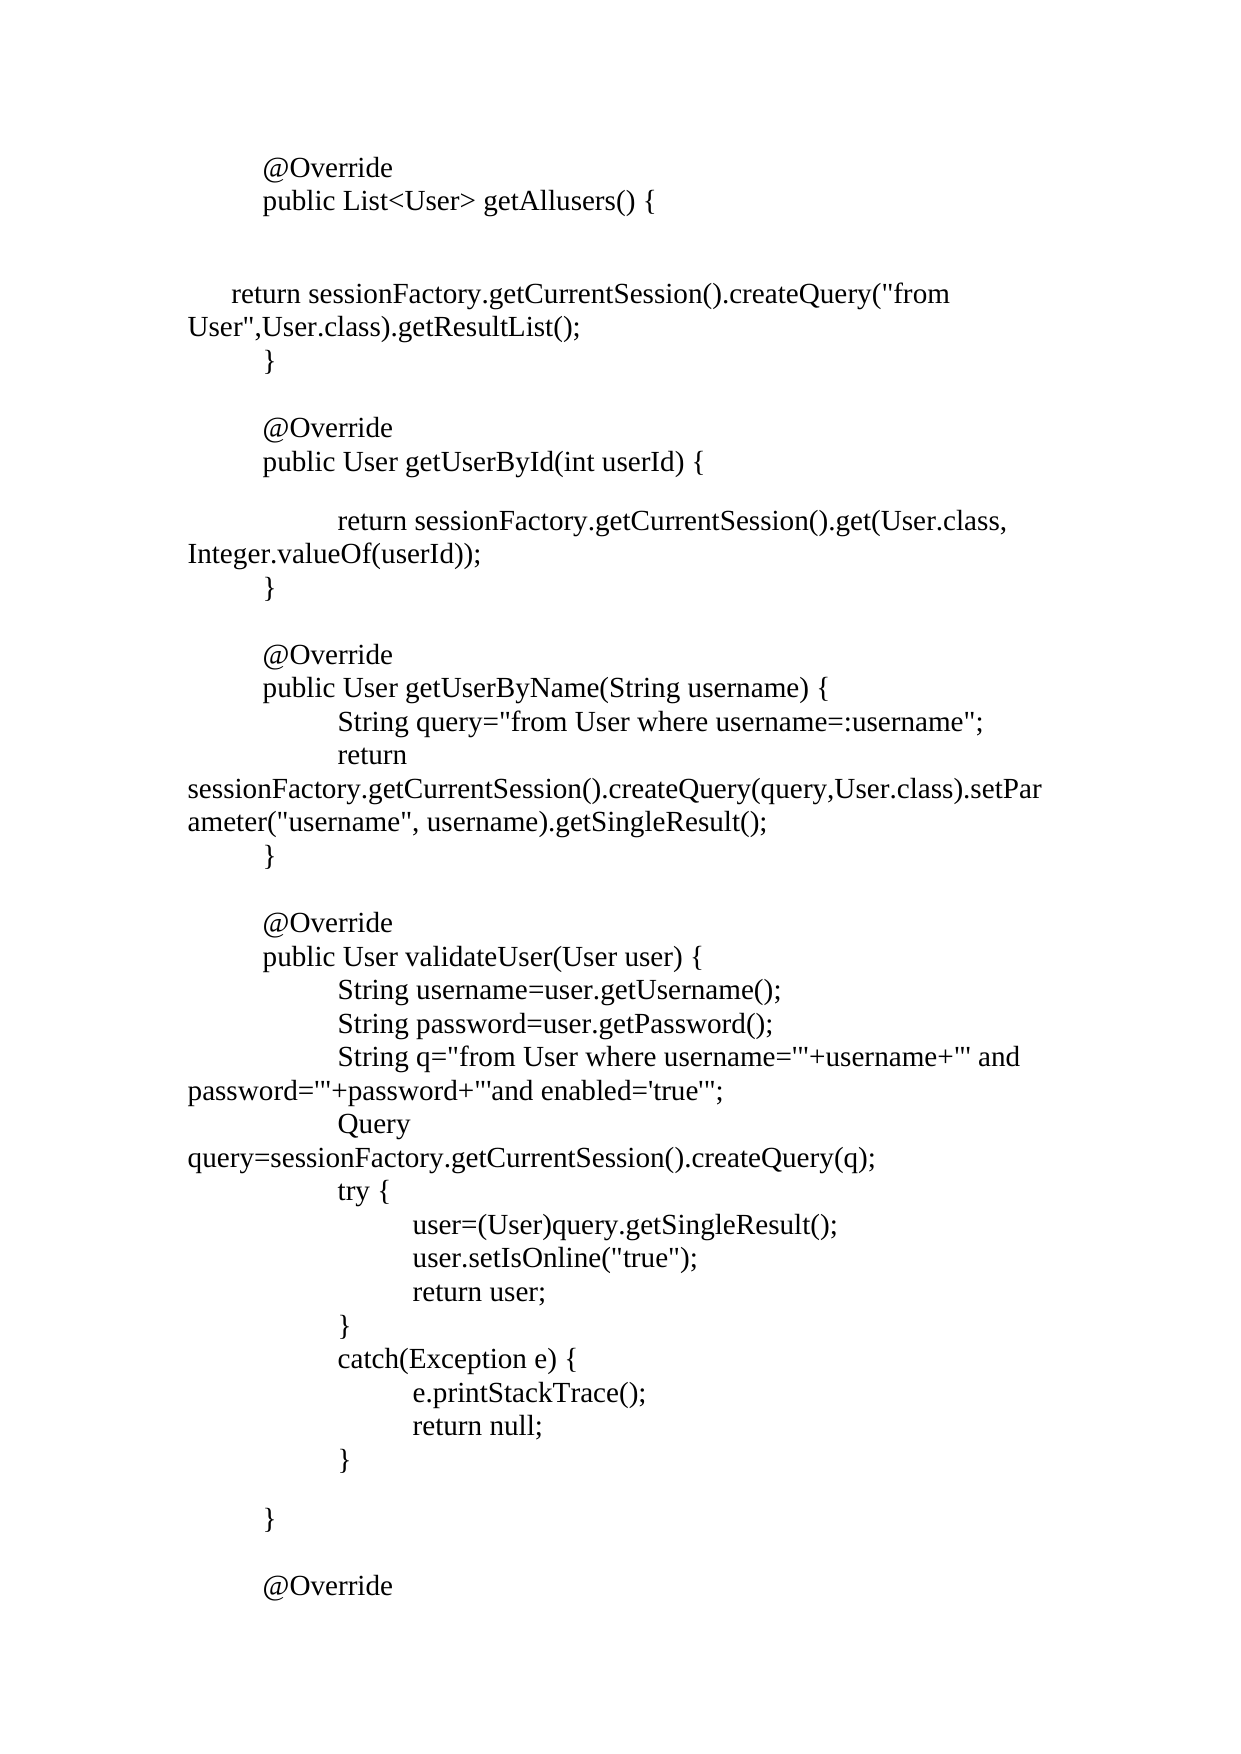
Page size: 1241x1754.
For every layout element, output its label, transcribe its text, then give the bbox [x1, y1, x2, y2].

list @Override [187, 410, 1053, 444]
list public User getUserByName(String username) { [187, 670, 1053, 704]
list return sessionFactory.getCurrentSession().createQuery(query,User.class).setParameter("username", username).getSingleResult(); [187, 737, 1053, 838]
list user.setIsOnline("true"); [187, 1241, 1053, 1274]
list String q="from User where username='"+username+"' and password='"+password+"'and enabled='true'"; [187, 1039, 1053, 1106]
list user=(User)query.getSingleResult(); [187, 1207, 1053, 1241]
list } [187, 343, 1053, 377]
list @Override [187, 637, 1053, 670]
list String username=user.getUsername(); [187, 972, 1053, 1006]
list public User getUserById(int userId) { [187, 444, 1053, 477]
list public User validateUser(User user) { [187, 939, 1053, 972]
list @Override [187, 905, 1053, 939]
list catch(Exception e) { [187, 1341, 1053, 1375]
list Query query=sessionFactory.getCurrentSession().createQuery(q); [187, 1106, 1053, 1173]
list } [187, 1442, 1053, 1475]
list } [187, 1501, 1053, 1534]
list return null; [187, 1408, 1053, 1442]
list try { [187, 1173, 1053, 1207]
list return user; [187, 1274, 1053, 1308]
list return sessionFactory.getCurrentSession().createQuery("from User",User.class).getResultList(); [187, 276, 1053, 343]
list public List<User> getAllusers() { [187, 183, 1053, 217]
list } [187, 1308, 1053, 1341]
list return sessionFactory.getCurrentSession().get(User.class, Integer.valueOf(userId)); [187, 503, 1053, 570]
list @Override [187, 150, 1053, 183]
list String query="from User where username=:username"; [187, 704, 1053, 737]
list } [187, 570, 1053, 603]
list } [187, 838, 1053, 872]
list String password=user.getPassword(); [187, 1006, 1053, 1039]
list @Override [187, 1568, 1053, 1601]
list e.printStackTrace(); [187, 1375, 1053, 1408]
